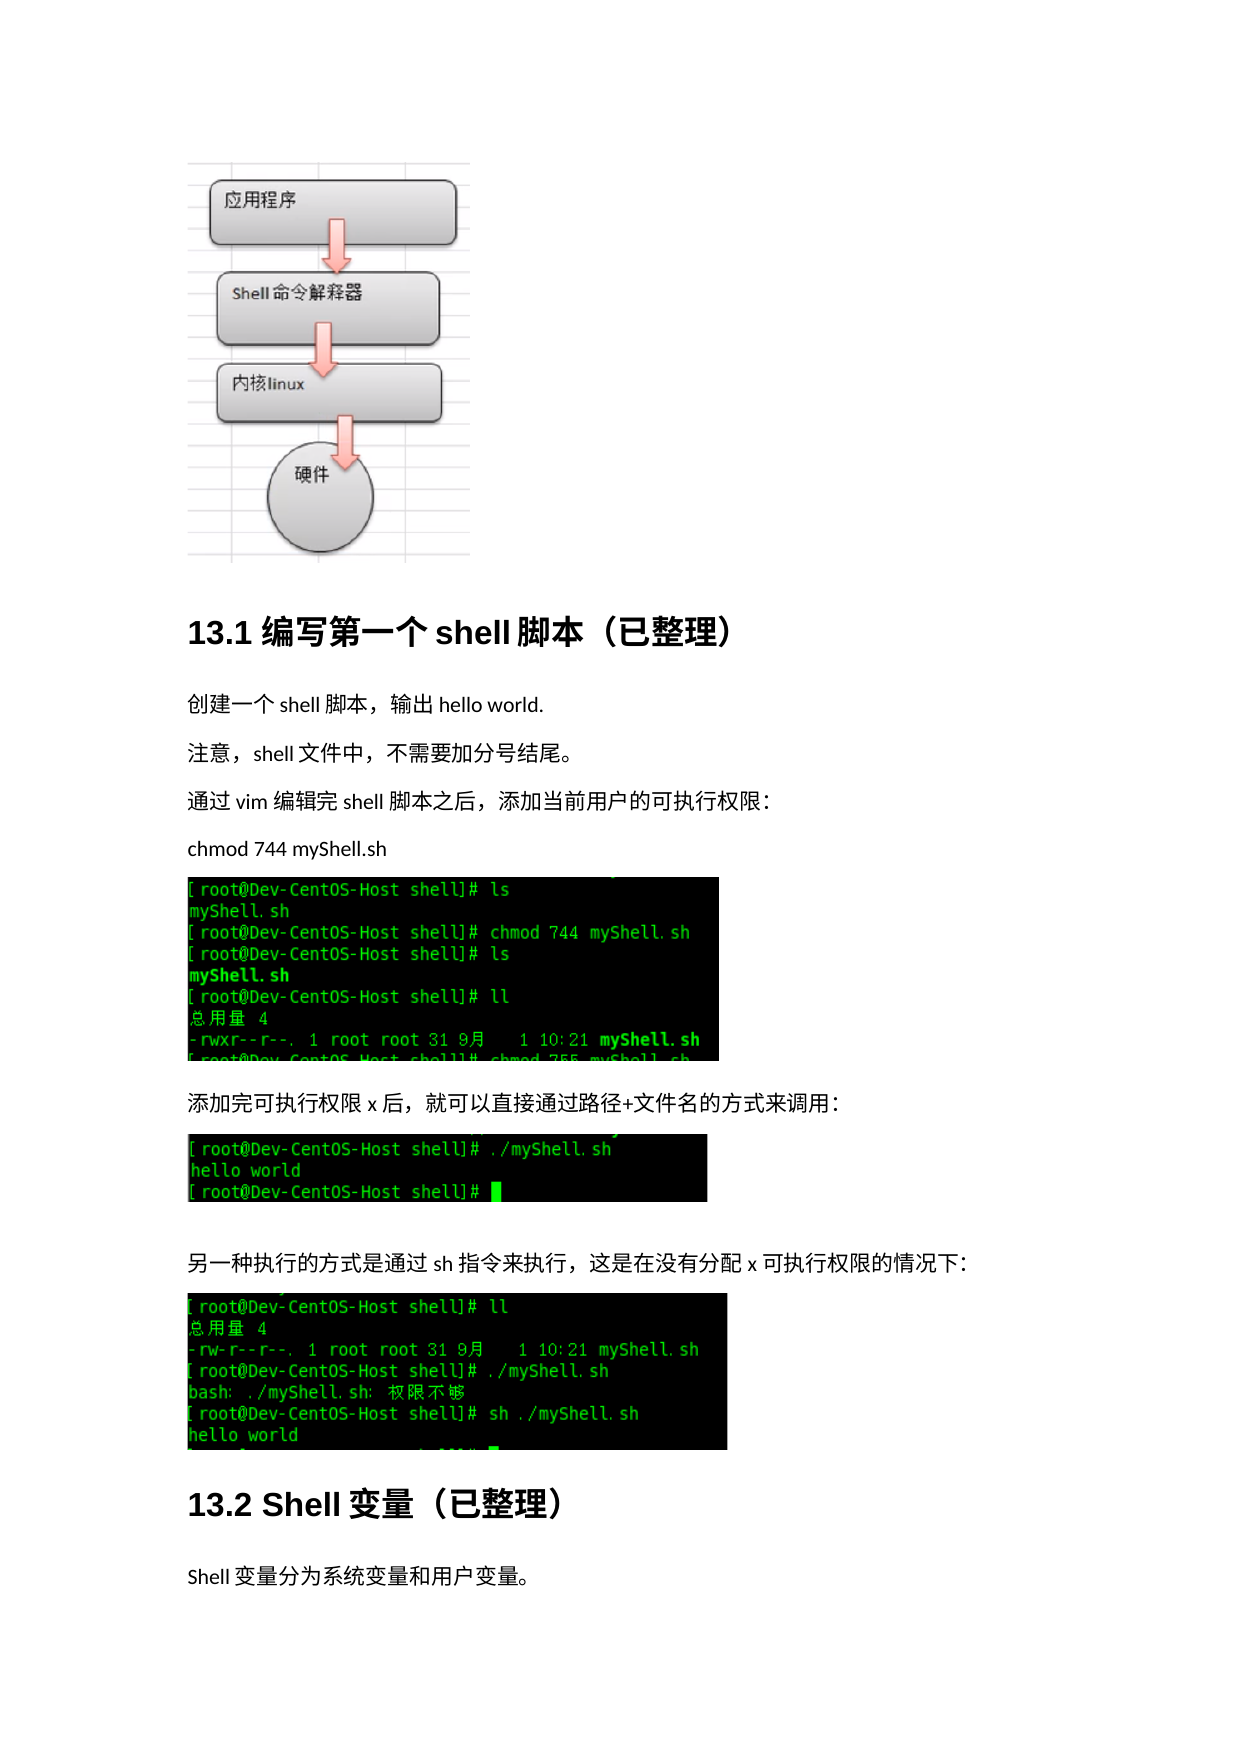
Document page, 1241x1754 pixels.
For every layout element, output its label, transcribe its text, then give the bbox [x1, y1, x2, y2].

list chmod 744 myShell.sh [187, 832, 1053, 864]
picture [187, 162, 470, 563]
list 另一种执行的方式是通过 sh 指令来执行，这是在没有分配 x 可执行权限的情况下： [187, 1245, 1053, 1278]
subtitle 13.2 Shell变量（已整理） [187, 1469, 1053, 1534]
subtitle 13.1 编写第一个shell脚本（已整理） [187, 598, 1053, 663]
list 通过vim 编辑完shell 脚本之后，添加当前用户的可执行权限： [187, 783, 1053, 816]
picture [187, 1293, 728, 1450]
picture [187, 1134, 708, 1202]
text 创建一个shell脚本，输出hello world. [187, 687, 1053, 719]
list 注意，shell文件中，不需要加分号结尾。 [187, 735, 1053, 768]
picture [187, 877, 719, 1061]
list 添加完可执行权限 x 后，就可以直接通过路径+文件名的方式来调用： [187, 1086, 1053, 1118]
text Shell变量分为系统变量和用户变量。 [187, 1558, 1053, 1591]
